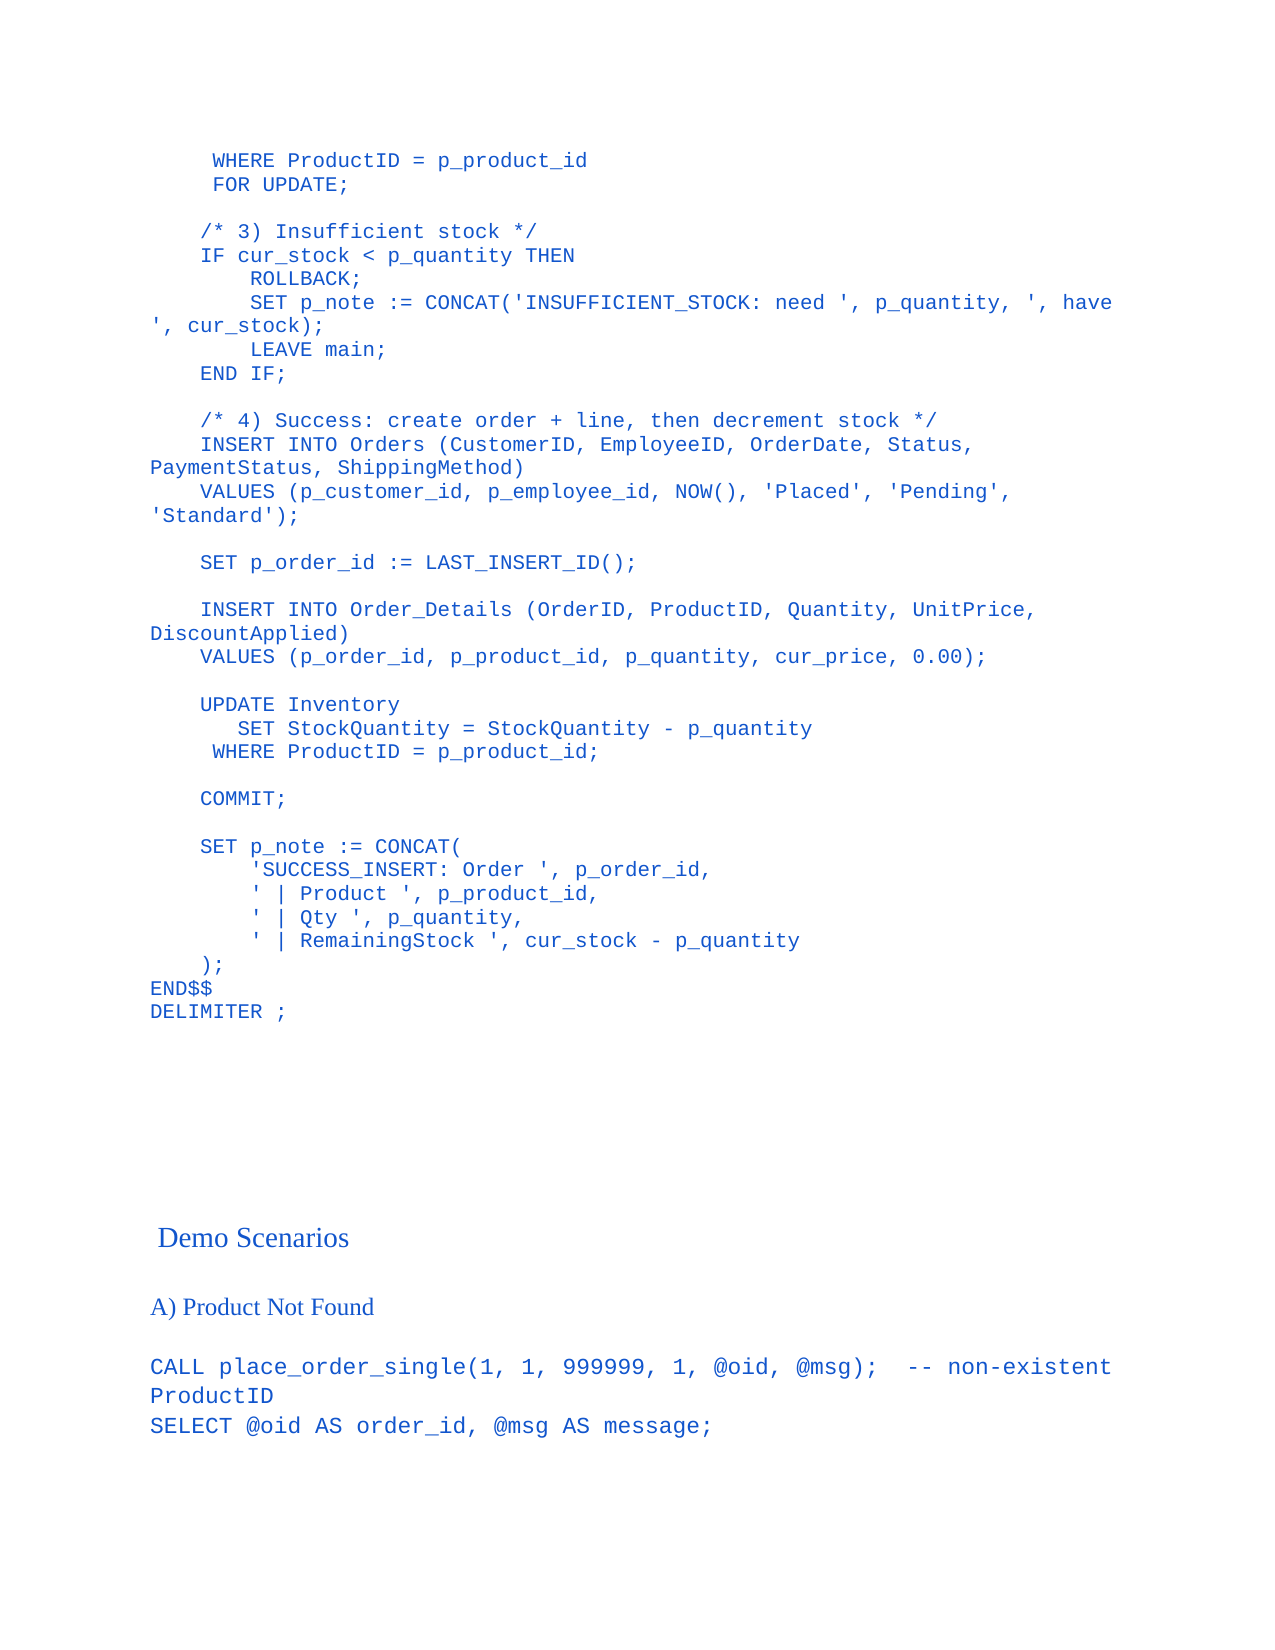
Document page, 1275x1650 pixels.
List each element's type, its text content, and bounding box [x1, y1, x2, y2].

text /* 3) Insufficient stock */ [150, 221, 1125, 244]
text ' | Product ', p_product_id, [150, 883, 1125, 907]
text ); [150, 954, 1125, 978]
text VALUES (p_order_id, p_product_id, p_quantity, cur_price, 0.00); [150, 647, 1125, 670]
text INSERT INTO Order_Details (OrderID, ProductID, Quantity, UnitPrice, DiscountApplied) [150, 599, 1125, 647]
text SET p_order_id := LAST_INSERT_ID(); [150, 552, 1125, 576]
text LEAVE main; [150, 339, 1125, 363]
text INSERT INTO Orders (CustomerID, EmployeeID, OrderDate, Status, PaymentStatus, ShippingMethod) [150, 434, 1125, 481]
text COMMIT; [150, 788, 1125, 812]
text A) Product Not Found [150, 1292, 1125, 1321]
text SET StockQuantity = StockQuantity - p_quantity [150, 717, 1125, 741]
text 'SUCCESS_INSERT: Order ', p_order_id, [150, 859, 1125, 883]
text CALL place_order_single(1, 1, 999999, 1, @oid, @msg); -- non-existent ProductID [150, 1355, 1125, 1411]
text ' | Qty ', p_quantity, [150, 907, 1125, 930]
text Demo Scenarios [150, 1221, 1125, 1254]
text WHERE ProductID = p_product_id [150, 150, 1125, 174]
text END IF; [150, 363, 1125, 386]
text END$$ [150, 978, 1125, 1001]
text DELIMITER ; [150, 1001, 1125, 1025]
text VALUES (p_customer_id, p_employee_id, NOW(), 'Placed', 'Pending', 'Standard'); [150, 481, 1125, 528]
text ROLLBACK; [150, 268, 1125, 292]
text IF cur_stock < p_quantity THEN [150, 244, 1125, 268]
text SET p_note := CONCAT('INSUFFICIENT_STOCK: need ', p_quantity, ', have ', cur_stock); [150, 292, 1125, 339]
text /* 4) Success: create order + line, then decrement stock */ [150, 410, 1125, 434]
text FOR UPDATE; [150, 174, 1125, 197]
text ' | RemainingStock ', cur_stock - p_quantity [150, 930, 1125, 954]
text SET p_note := CONCAT( [150, 836, 1125, 859]
text UPDATE Inventory [150, 694, 1125, 717]
text SELECT @oid AS order_id, @msg AS message; [150, 1414, 1125, 1441]
text WHERE ProductID = p_product_id; [150, 741, 1125, 765]
